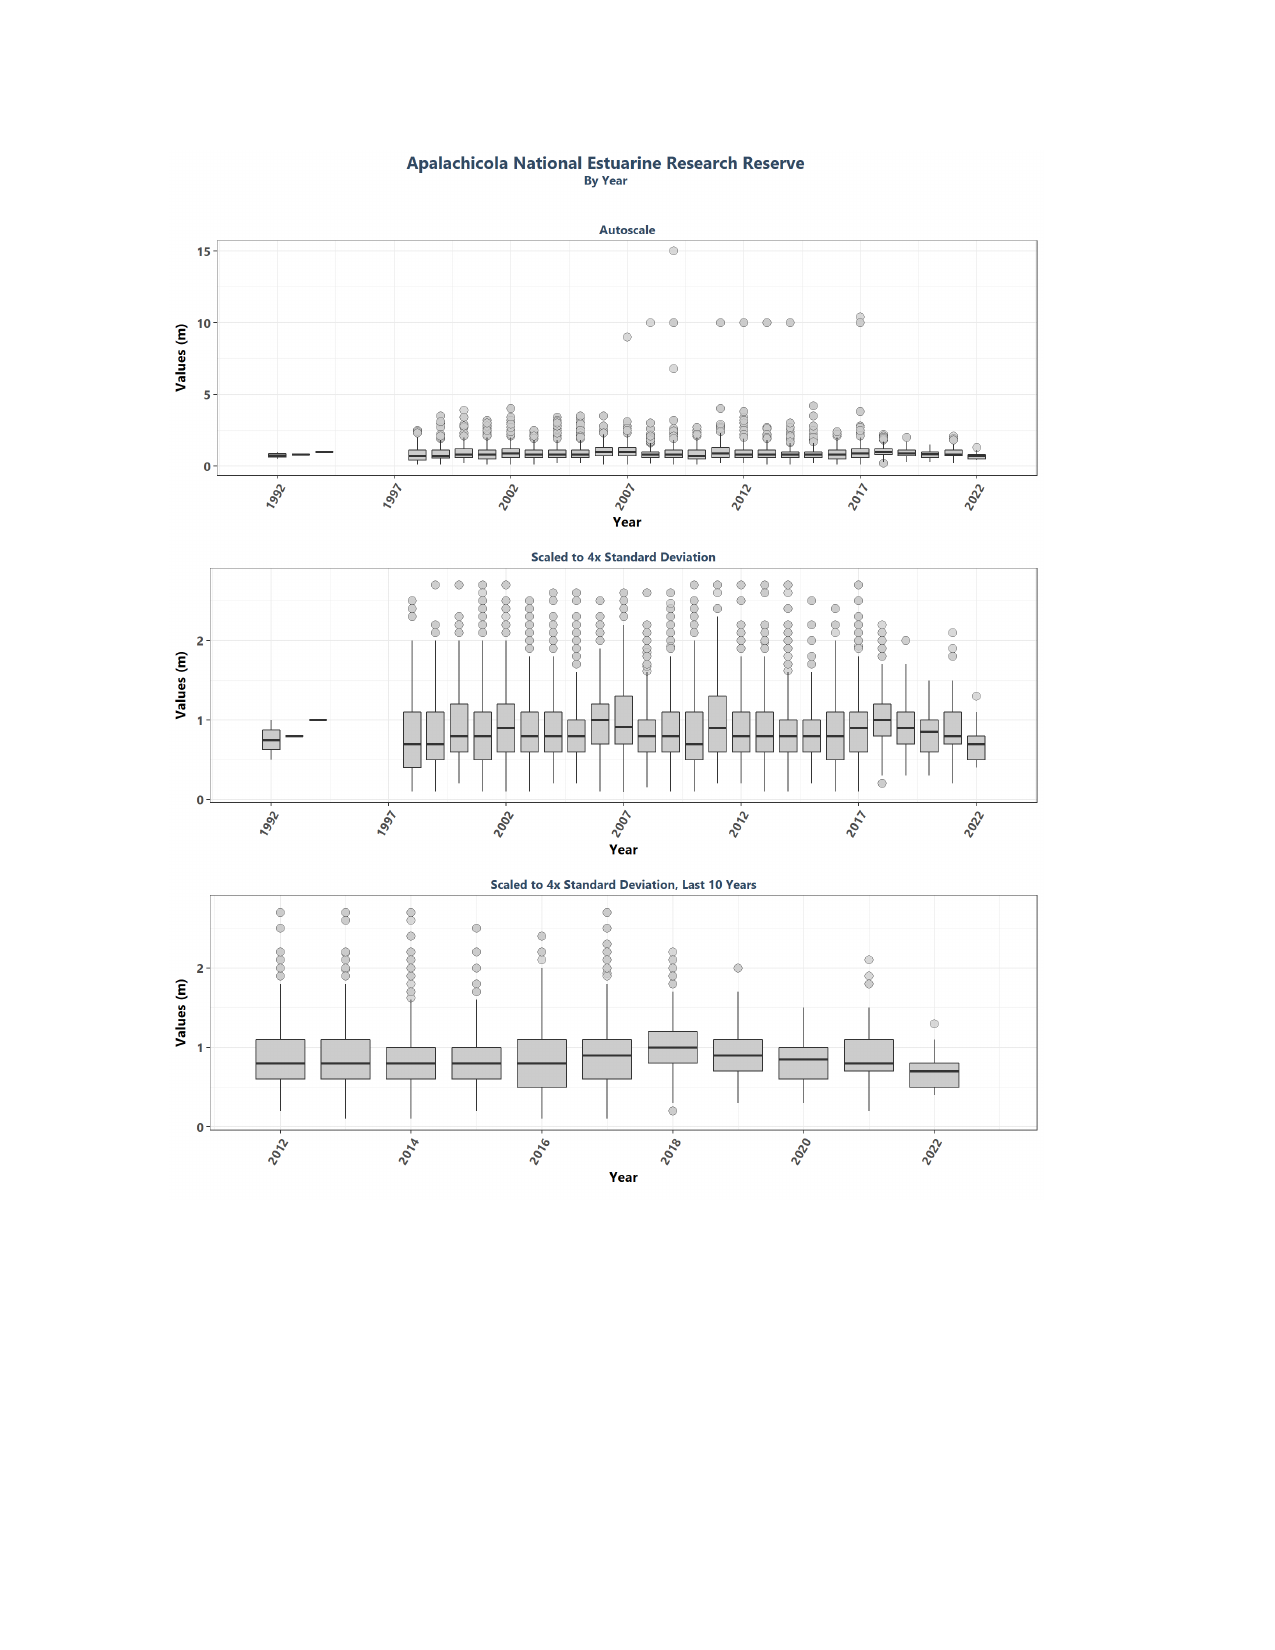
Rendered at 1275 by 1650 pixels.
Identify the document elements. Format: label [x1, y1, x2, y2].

picture [168, 150, 1044, 1200]
